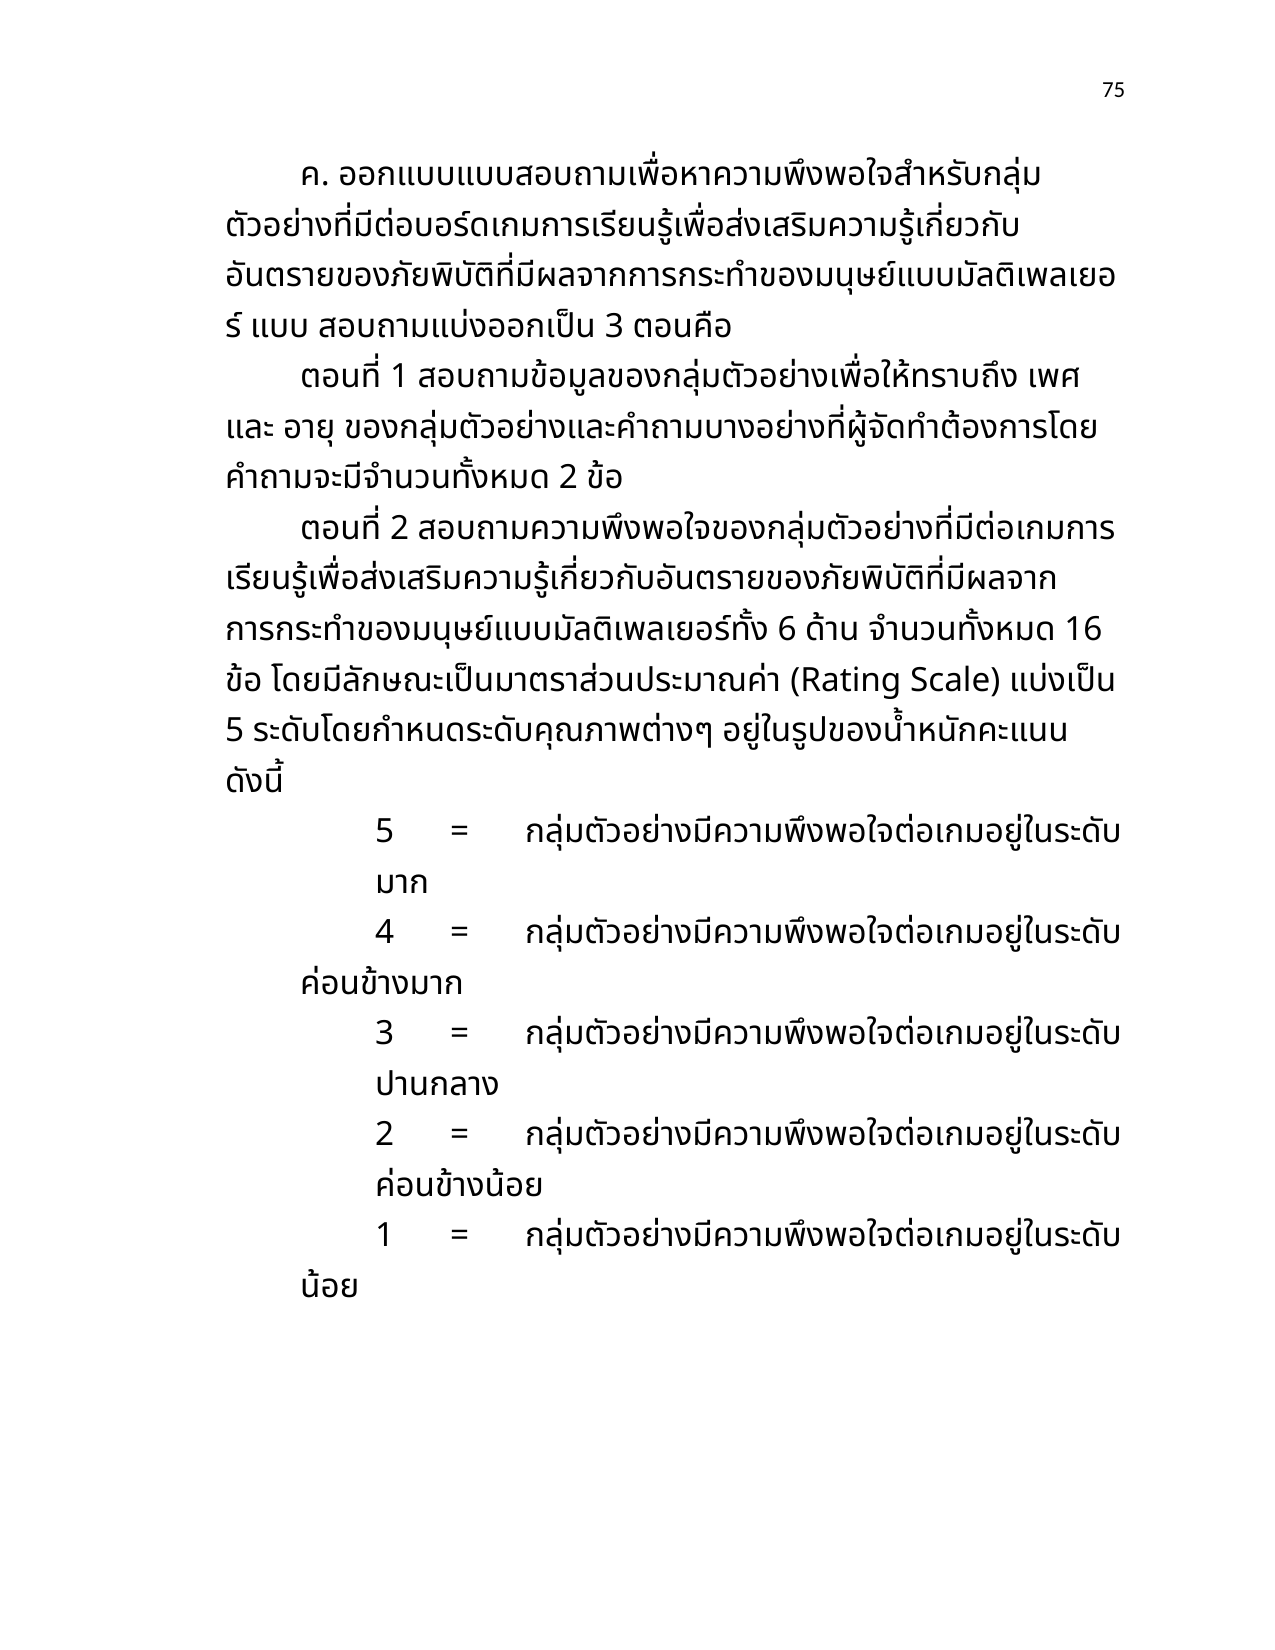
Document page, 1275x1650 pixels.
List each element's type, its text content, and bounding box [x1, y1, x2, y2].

text ตอนที่ 2 สอบถามความพึงพอใจของกลุ่มตัวอย่างที่มีต่อเกมการเรียนรู้เพื่อส่งเสริมความรู้เกี่ยวกับอันตรายของภัยพิบัติที่มีผลจากการกระทำของมนุษย์แบบมัลติเพลเยอร์ทั้ง 6 ด้าน จำนวนทั้งหมด 16 ข้อ โดยมีลักษณะเป็นมาตราส่วนประมาณค่า (Rating Scale) แบ่งเป็น 5 ระดับโดยกำหนดระดับคุณภาพต่างๆ อยู่ในรูปของน้ำหนักคะแนนดังนี้ [225, 504, 1125, 807]
text 2 = กลุ่มตัวอย่างมีความพึงพอใจต่อเกมอยู่ในระดับค่อนข้างน้อย [375, 1110, 1125, 1211]
text 1 = กลุ่มตัวอย่างมีความพึงพอใจต่อเกมอยู่ในระดับน้อย [300, 1211, 1125, 1312]
text ตอนที่ 1 สอบถามข้อมูลของกลุ่มตัวอย่างเพื่อให้ทราบถึง เพศ และ อายุ ของกลุ่มตัวอย่างและคำถามบางอย่างที่ผู้จัดทำต้องการโดยคำถามจะมีจำนวนทั้งหมด 2 ข้อ [225, 352, 1125, 504]
text 3 = กลุ่มตัวอย่างมีความพึงพอใจต่อเกมอยู่ในระดับปานกลาง [375, 1009, 1125, 1110]
text ค. ออกแบบแบบสอบถามเพื่อหาความพึงพอใจสำหรับกลุ่มตัวอย่างที่มีต่อบอร์ดเกมการเรียนรู้เพื่อส่งเสริมความรู้เกี่ยวกับอันตรายของภัยพิบัติที่มีผลจากการกระทำของมนุษย์แบบมัลติเพลเยอร์ แบบ สอบถามแบ่งออกเป็น 3 ตอนคือ [225, 150, 1125, 352]
text 5 = กลุ่มตัวอย่างมีความพึงพอใจต่อเกมอยู่ในระดับมาก [375, 807, 1125, 908]
text 4 = กลุ่มตัวอย่างมีความพึงพอใจต่อเกมอยู่ในระดับค่อนข้างมาก [300, 908, 1125, 1009]
